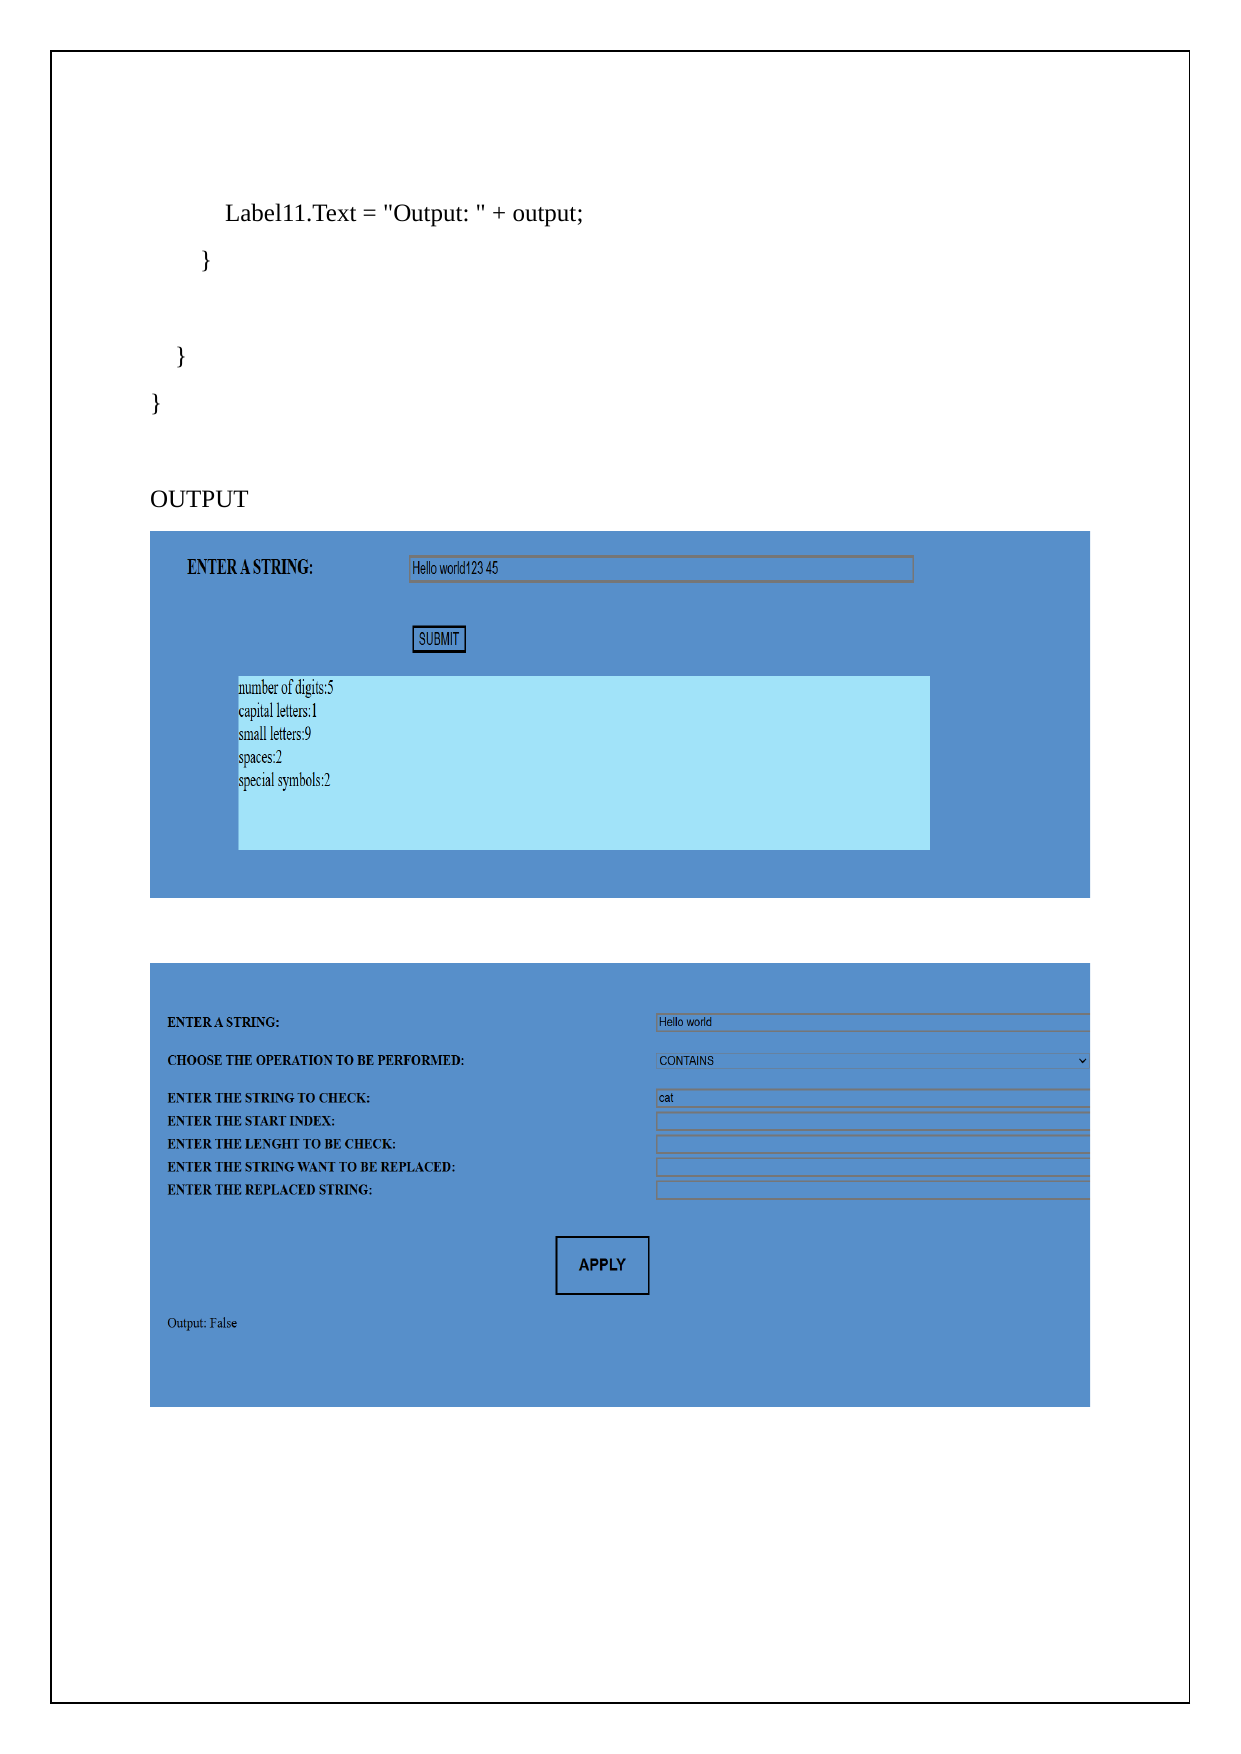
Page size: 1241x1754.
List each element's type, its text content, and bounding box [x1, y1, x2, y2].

picture [150, 963, 1091, 1407]
text Label11.Text = "Output: " + output; [150, 198, 1090, 226]
text } [150, 388, 1090, 417]
text } [150, 341, 1090, 369]
text } [150, 245, 1090, 274]
picture [150, 531, 1091, 898]
text OUTPUT [150, 484, 1090, 513]
